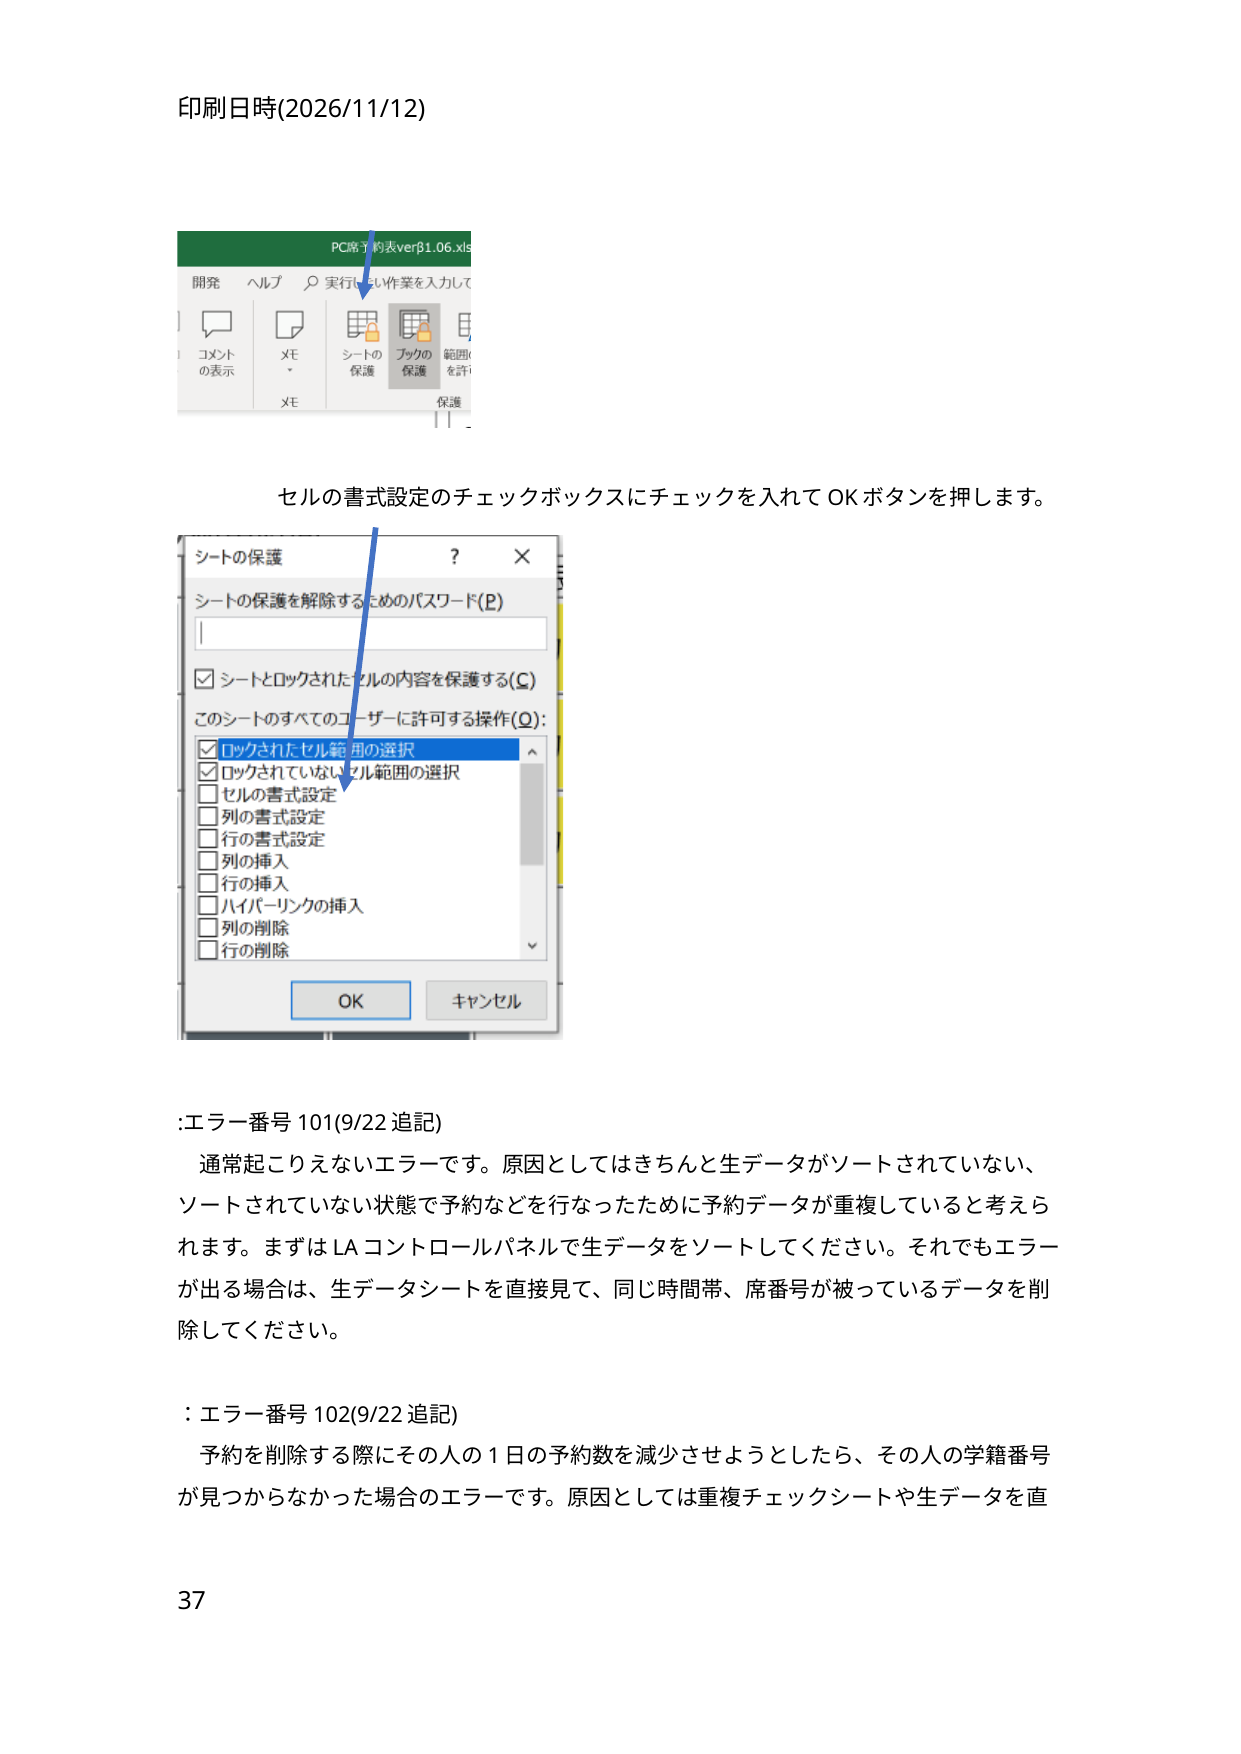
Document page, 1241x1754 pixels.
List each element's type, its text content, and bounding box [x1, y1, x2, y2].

picture [177, 231, 471, 428]
picture [177, 535, 564, 1040]
text 通常起こりえないエラーです。原因としてはきちんと生データがソートされていない、ソートされていない状態で予約などを行なったために予約データが重複していると考えられます。まずはLAコントロールパネルで生データをソートしてください。それでもエラーが出る場合は、生データシートを直接見て、同じ時間帯、席番号が被っているデータを削除してください。 [177, 1142, 1063, 1350]
text ：エラー番号102(9/22追記) [177, 1392, 1063, 1433]
text :エラー番号101(9/22追記) [177, 1100, 1063, 1142]
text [177, 1433, 1063, 1517]
text セルの書式設定のチェックボックスにチェックを入れてOKボタンを押します。 [177, 475, 1063, 517]
